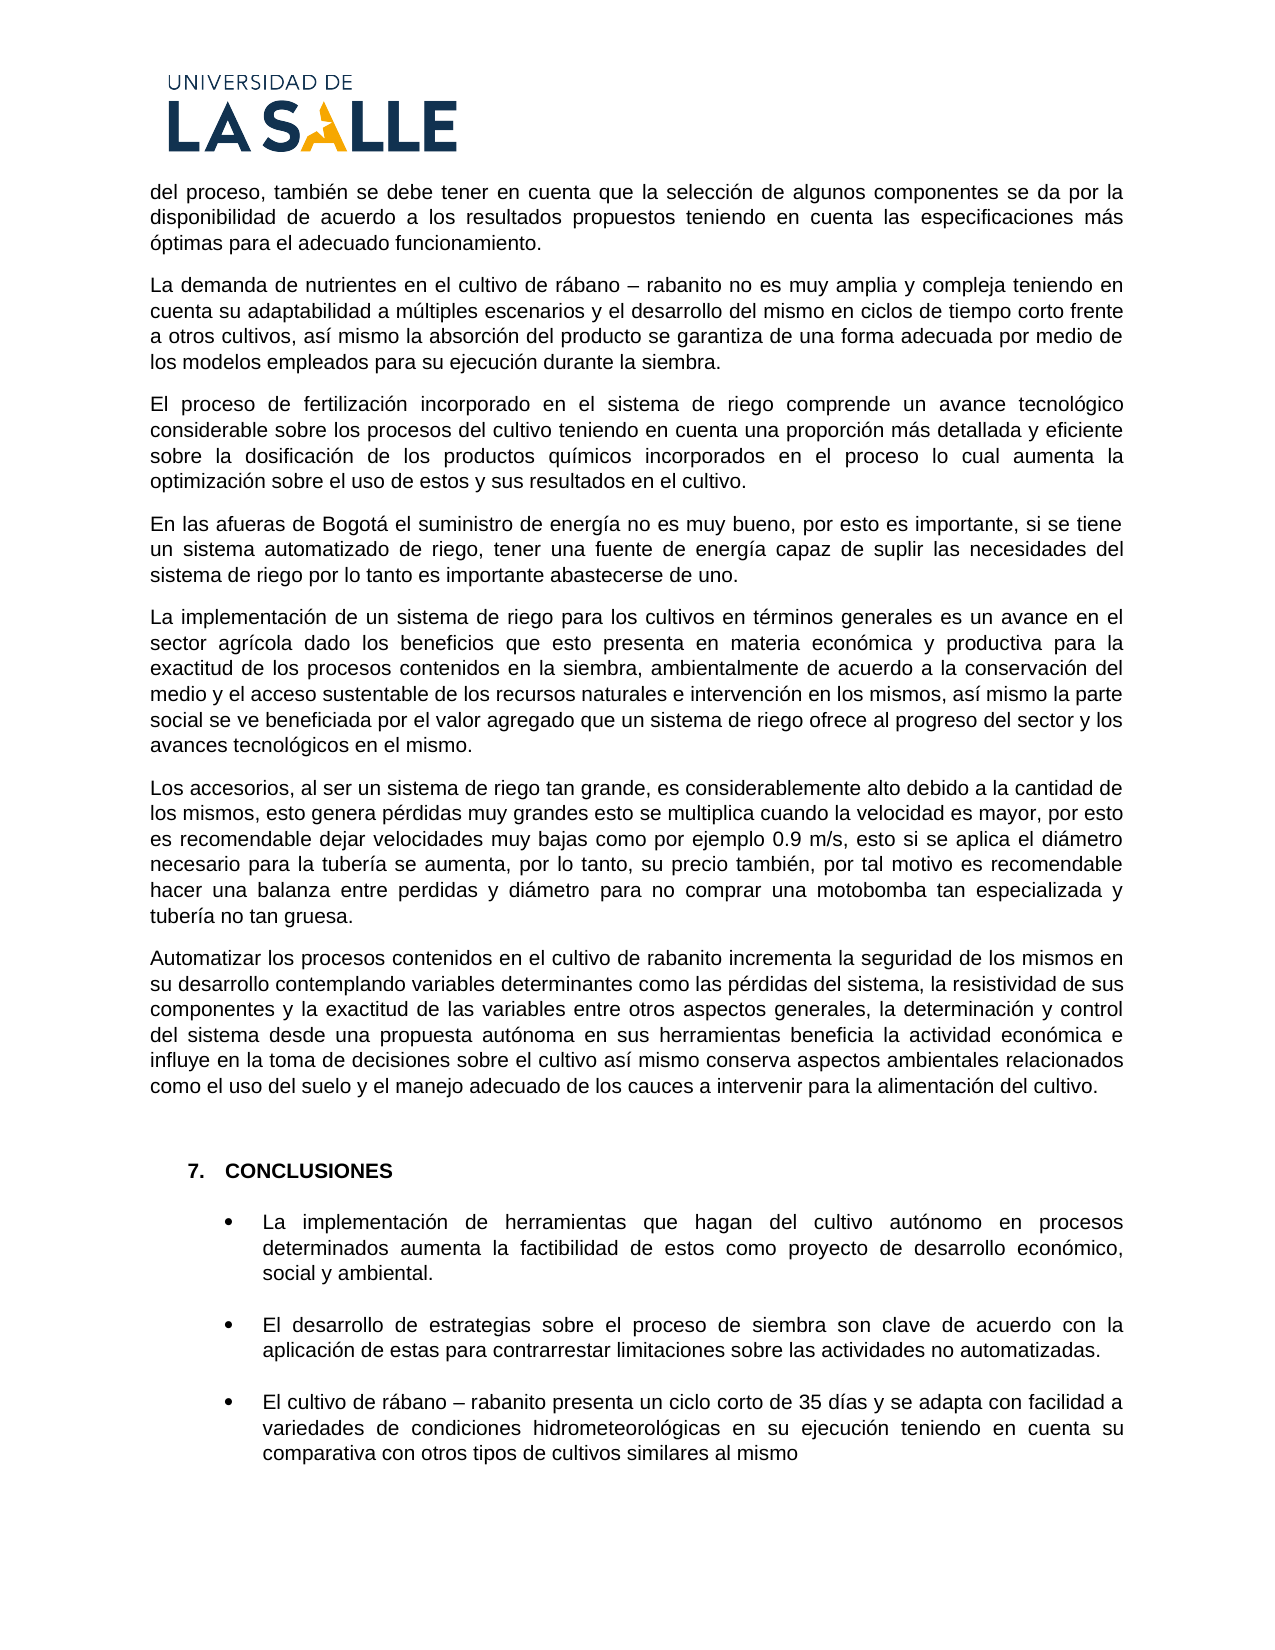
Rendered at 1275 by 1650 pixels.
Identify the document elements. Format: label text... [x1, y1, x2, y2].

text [150, 179, 1125, 255]
list CONCLUSIONES [187, 1158, 1125, 1182]
list El desarrollo de estrategias sobre el proceso de siembra son clave de acuerdo con la aplicación de estas para contrarrestar limitaciones sobre las actividades no automatizadas. [225, 1312, 1125, 1362]
list La implementación de herramientas que hagan del cultivo autónomo en procesos determinados aumenta la factibilidad de estos como proyecto de desarrollo económico, social y ambiental. [225, 1210, 1125, 1285]
text Los accesorios, al ser un sistema de riego tan grande, es considerablemente alto debido a la cantidad de los mismos, esto genera pérdidas muy grandes esto se multiplica cuando la velocidad es mayor, por esto es recomendable dejar velocidades muy bajas como por ejemplo 0.9 m/s, esto si se aplica el diámetro necesario para la tubería se aumenta, por lo tanto, su precio también, por tal motivo es recomendable hacer una balanza entre perdidas y diámetro para no comprar una motobomba tan especializada y tubería no tan gruesa. [150, 775, 1125, 927]
text La implementación de un sistema de riego para los cultivos en términos generales es un avance en el sector agrícola dado los beneficios que esto presenta en materia económica y productiva para la exactitud de los procesos contenidos en la siembra, ambientalmente de acuerdo a la conservación del medio y el acceso sustentable de los recursos naturales e intervención en los mismos, así mismo la parte social se ve beneficiada por el valor agregado que un sistema de riego ofrece al progreso del sector y los avances tecnológicos en el mismo. [150, 605, 1125, 757]
text La demanda de nutrientes en el cultivo de rábano – rabanito no es muy amplia y compleja teniendo en cuenta su adaptabilidad a múltiples escenarios y el desarrollo del mismo en ciclos de tiempo corto frente a otros cultivos, así mismo la absorción del producto se garantiza de una forma adecuada por medio de los modelos empleados para su ejecución durante la siembra. [150, 273, 1125, 374]
list El cultivo de rábano – rabanito presenta un ciclo corto de 35 días y se adapta con facilidad a variedades de condiciones hidrometeorológicas en su ejecución teniendo en cuenta su comparativa con otros tipos de cultivos similares al mismo [225, 1389, 1125, 1465]
text El proceso de fertilización incorporado en el sistema de riego comprende un avance tecnológico considerable sobre los procesos del cultivo teniendo en cuenta una proporción más detallada y eficiente sobre la dosificación de los productos químicos incorporados en el proceso lo cual aumenta la optimización sobre el uso de estos y sus resultados en el cultivo. [150, 392, 1125, 493]
text En las afueras de Bogotá el suministro de energía no es muy bueno, por esto es importante, si se tiene un sistema automatizado de riego, tener una fuente de energía capaz de suplir las necesidades del sistema de riego por lo tanto es importante abastecerse de uno. [150, 511, 1125, 587]
text Automatizar los procesos contenidos en el cultivo de rabanito incrementa la seguridad de los mismos en su desarrollo contemplando variables determinantes como las pérdidas del sistema, la resistividad de sus componentes y la exactitud de las variables entre otros aspectos generales, la determinación y control del sistema desde una propuesta autónoma en sus herramientas beneficia la actividad económica e influye en la toma de decisiones sobre el cultivo así mismo conserva aspectos ambientales relacionados como el uso del suelo y el manejo adecuado de los cauces a intervenir para la alimentación del cultivo. [150, 946, 1125, 1098]
